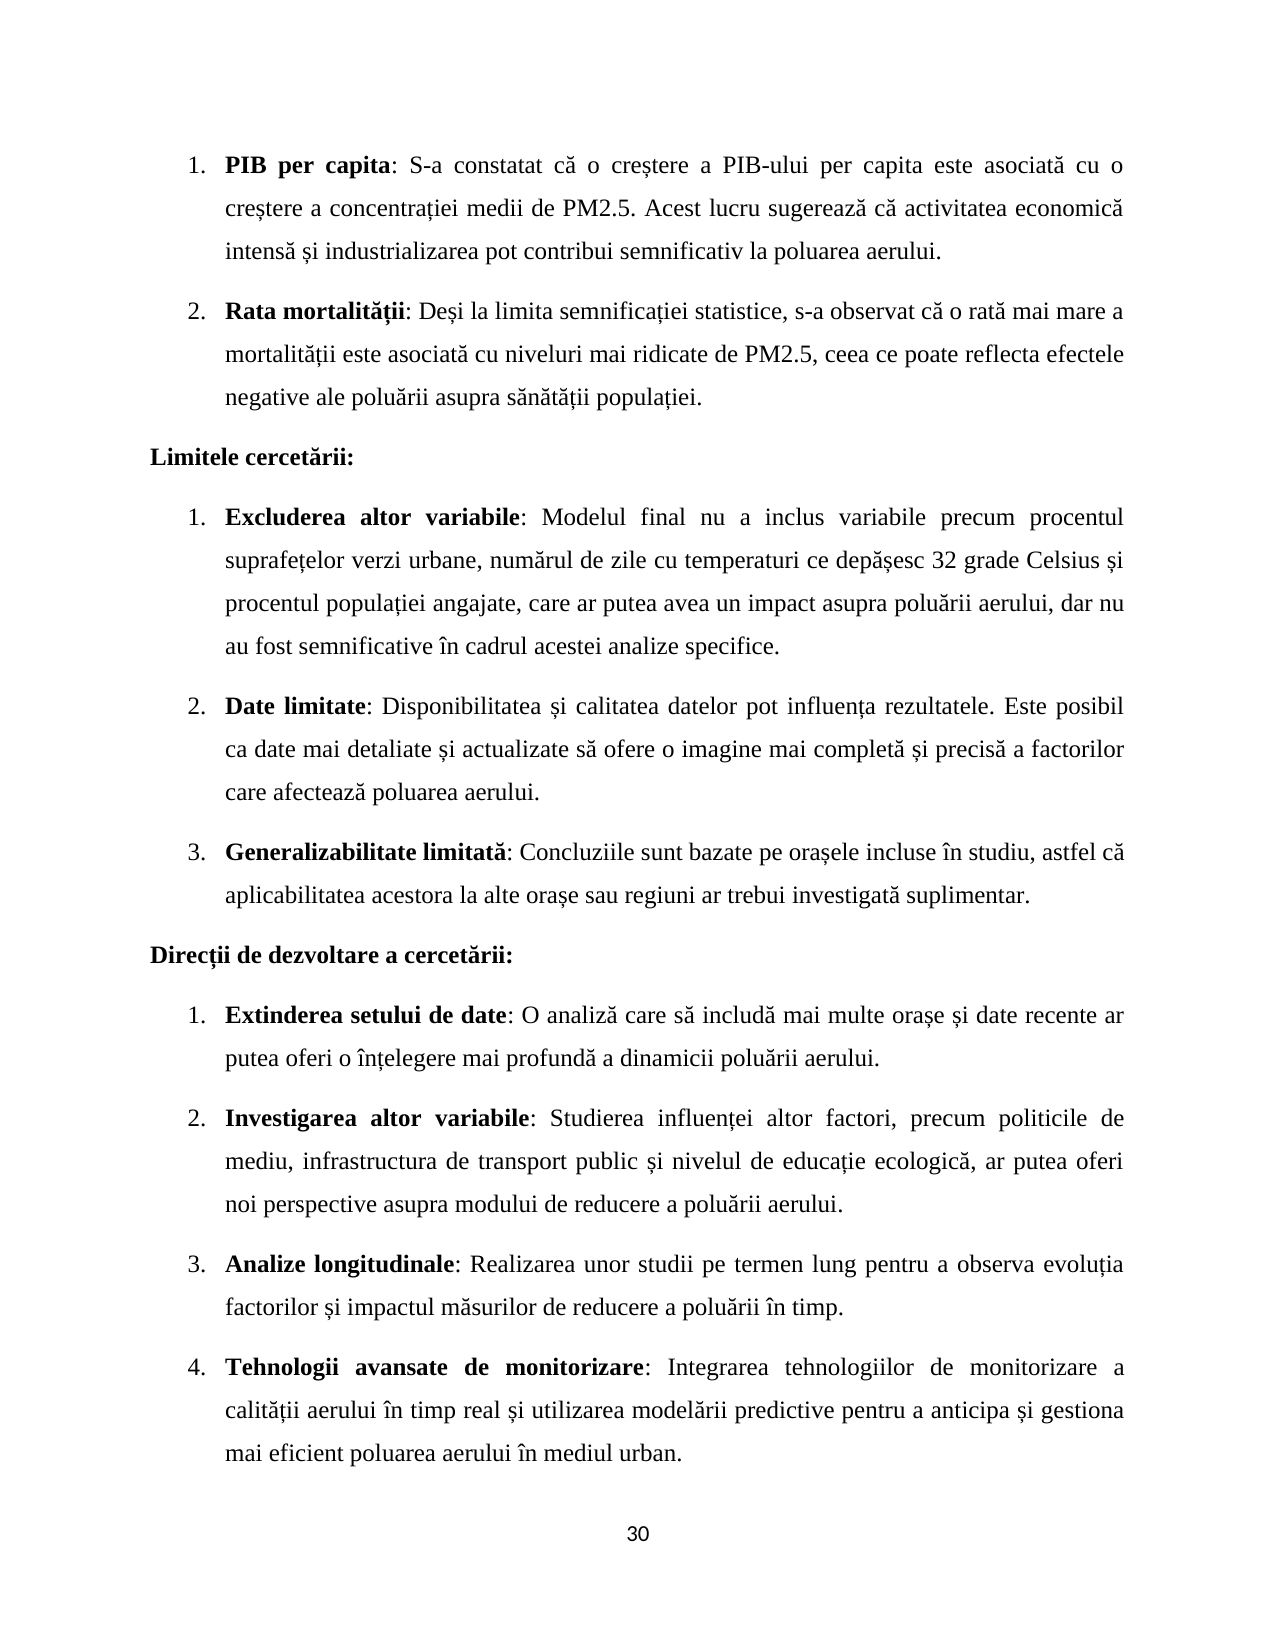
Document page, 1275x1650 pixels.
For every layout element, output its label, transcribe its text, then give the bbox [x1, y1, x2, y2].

list Investigarea altor variabile: Studierea influenței altor factori, precum politicile de mediu, infrastructura de transport public și nivelul de educație ecologică, ar putea oferi noi perspective asupra modului de reducere a poluării aerului. [187, 1103, 1125, 1218]
list PIB per capita: S-a constatat că o creștere a PIB-ului per capita este asociată cu o creștere a concentrației medii de PM2.5. Acest lucru sugerează că activitatea economică intensă și industrializarea pot contribui semnificativ la poluarea aerului. [187, 150, 1125, 265]
list Generalizabilitate limitată: Concluziile sunt bazate pe orașele incluse în studiu, astfel că aplicabilitatea acestora la alte orașe sau regiuni ar trebui investigată suplimentar. [187, 837, 1125, 909]
list Extinderea setului de date: O analiză care să includă mai multe orașe și date recente ar putea oferi o înțelegere mai profundă a dinamicii poluării aerului. [187, 1000, 1125, 1072]
list Tehnologii avansate de monitorizare: Integrarea tehnologiilor de monitorizare a calității aerului în timp real și utilizarea modelării predictive pentru a anticipa și gestiona mai eficient poluarea aerului în mediul urban. [187, 1352, 1125, 1467]
text Direcții de dezvoltare a cercetării: [150, 940, 1125, 969]
list Excluderea altor variabile: Modelul final nu a inclus variabile precum procentul suprafețelor verzi urbane, numărul de zile cu temperaturi ce depășesc 32 grade Celsius și procentul populației angajate, care ar putea avea un impact asupra poluării aerului, dar nu au fost semnificative în cadrul acestei analize specifice. [187, 502, 1125, 660]
list Analize longitudinale: Realizarea unor studii pe termen lung pentru a observa evoluția factorilor și impactul măsurilor de reducere a poluării în timp. [187, 1249, 1125, 1321]
list Rata mortalității: Deși la limita semnificației statistice, s-a observat că o rată mai mare a mortalității este asociată cu niveluri mai ridicate de PM2.5, ceea ce poate reflecta efectele negative ale poluării asupra sănătății populației. [187, 296, 1125, 411]
text Limitele cercetării: [150, 442, 1125, 471]
list Date limitate: Disponibilitatea și calitatea datelor pot influența rezultatele. Este posibil ca date mai detaliate și actualizate să ofere o imagine mai completă și precisă a factorilor care afectează poluarea aerului. [187, 691, 1125, 806]
